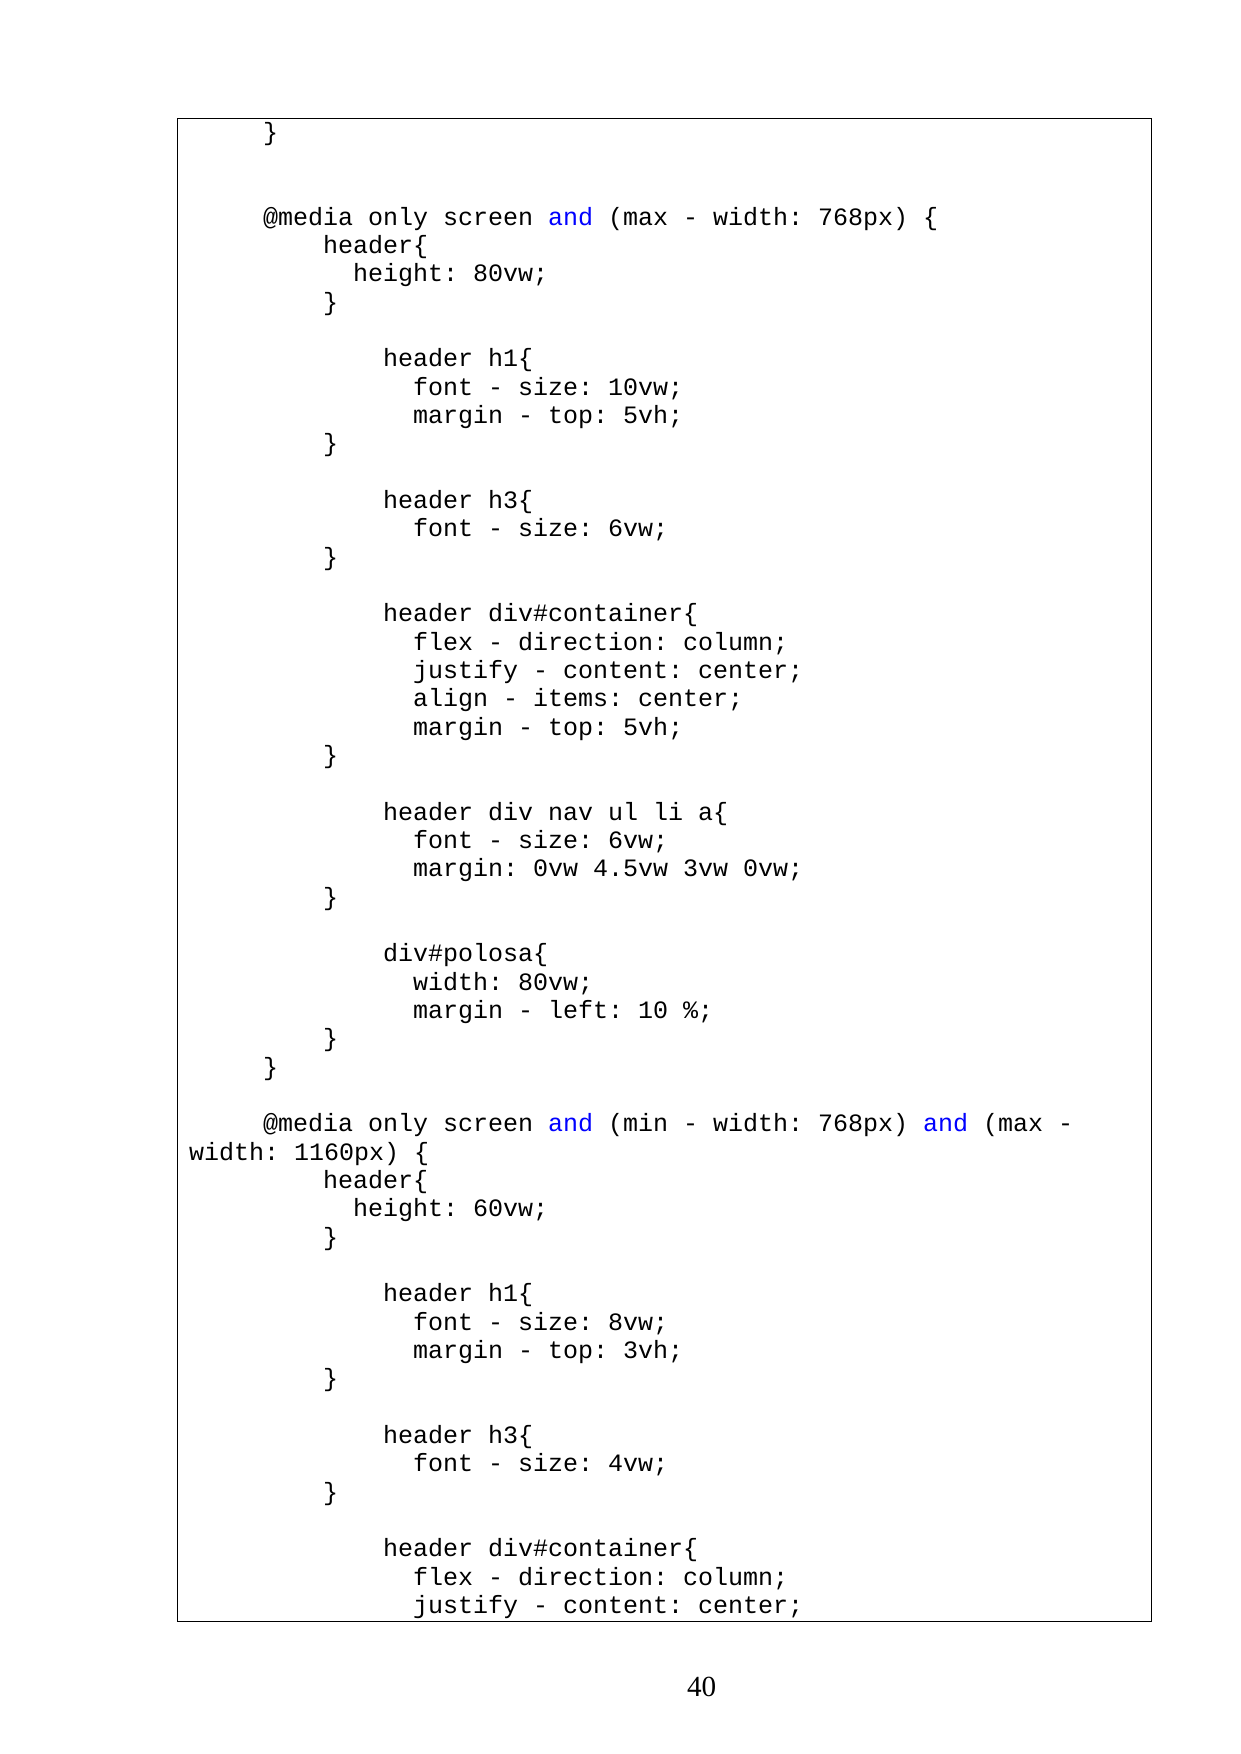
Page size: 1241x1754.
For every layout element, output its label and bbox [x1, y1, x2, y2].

table_header [178, 119, 1151, 1621]
